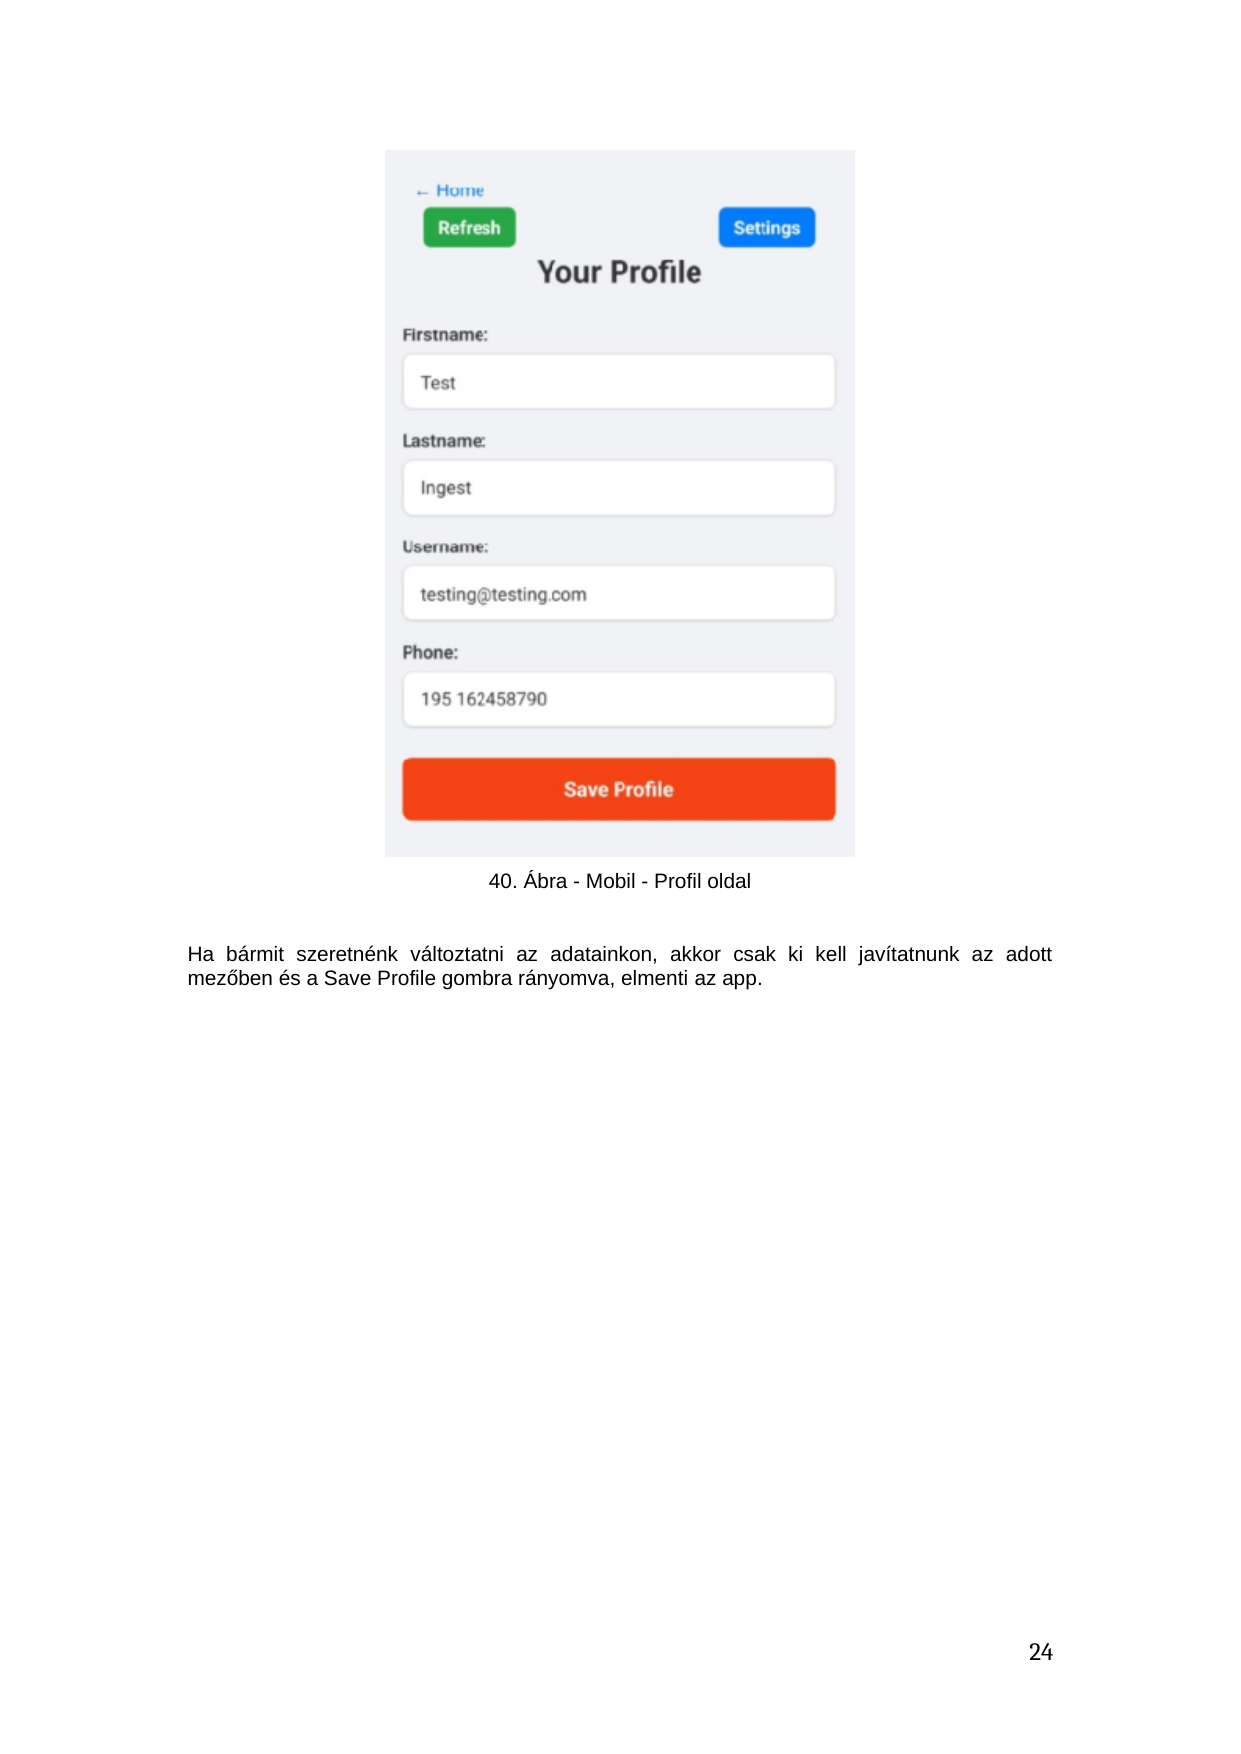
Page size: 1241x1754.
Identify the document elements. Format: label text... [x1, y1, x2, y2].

picture [385, 150, 856, 857]
text 40. Ábra - Mobil - Profil oldal [187, 869, 1053, 893]
text Ha bármit szeretnénk változtatni az adatainkon, akkor csak ki kell javítatnunk az adott mezőben és a Save Profile gombra rányomva, elmenti az app. [187, 942, 1053, 989]
